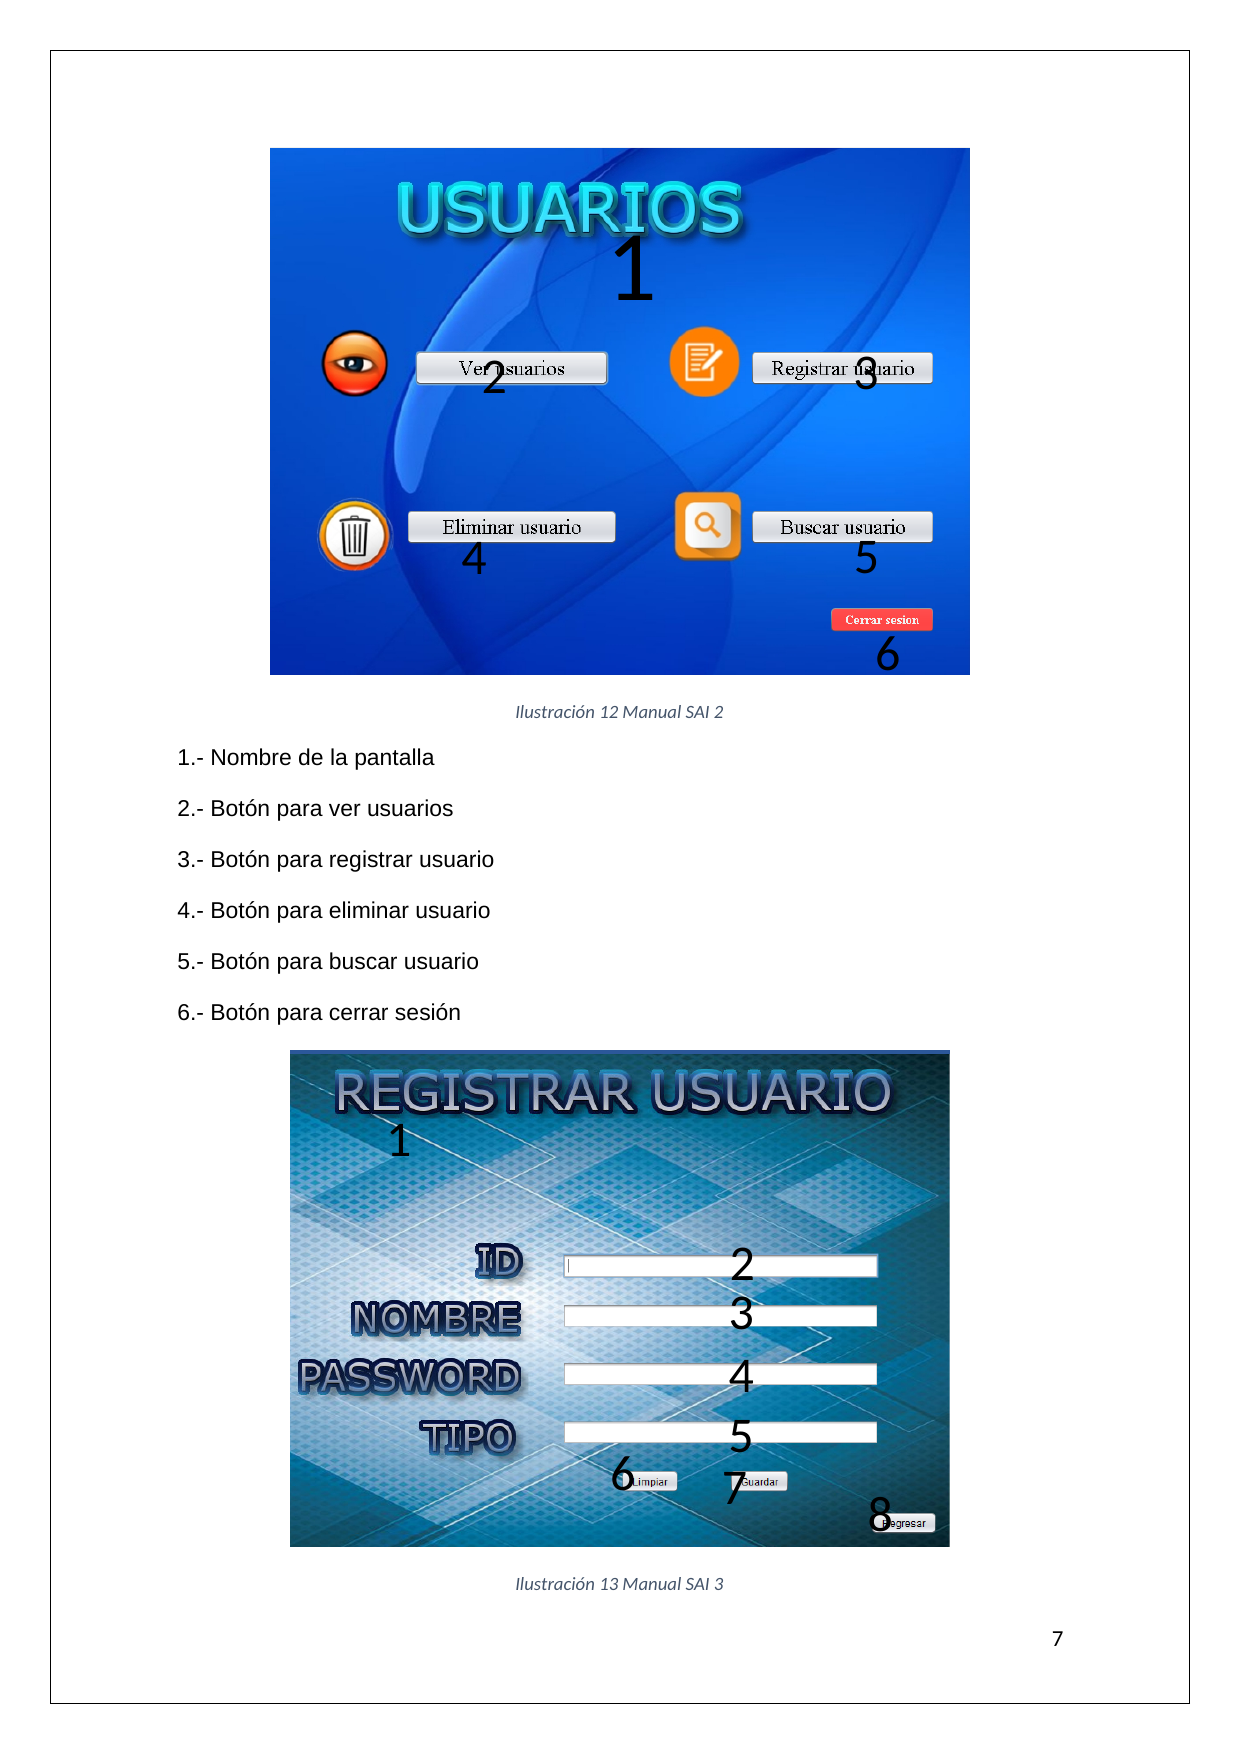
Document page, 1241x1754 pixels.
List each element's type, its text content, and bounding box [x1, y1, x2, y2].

picture [290, 1050, 950, 1547]
text 2.- Botón para ver usuarios [177, 795, 1063, 821]
text 3.- Botón para registrar usuario [177, 846, 1063, 872]
picture [855, 1406, 866, 1415]
picture [290, 1487, 400, 1547]
text 5.- Botón para buscar usuario [177, 948, 1063, 974]
text 4.- Botón para eliminar usuario [177, 897, 1063, 923]
picture [509, 1134, 518, 1139]
picture [732, 1476, 740, 1490]
text 6.- Botón para cerrar sesión [177, 999, 1063, 1025]
picture [734, 1366, 744, 1380]
text 1.- Nombre de la pantalla [177, 744, 1063, 770]
picture [398, 1511, 407, 1516]
picture [498, 1129, 507, 1134]
picture [270, 147, 970, 675]
